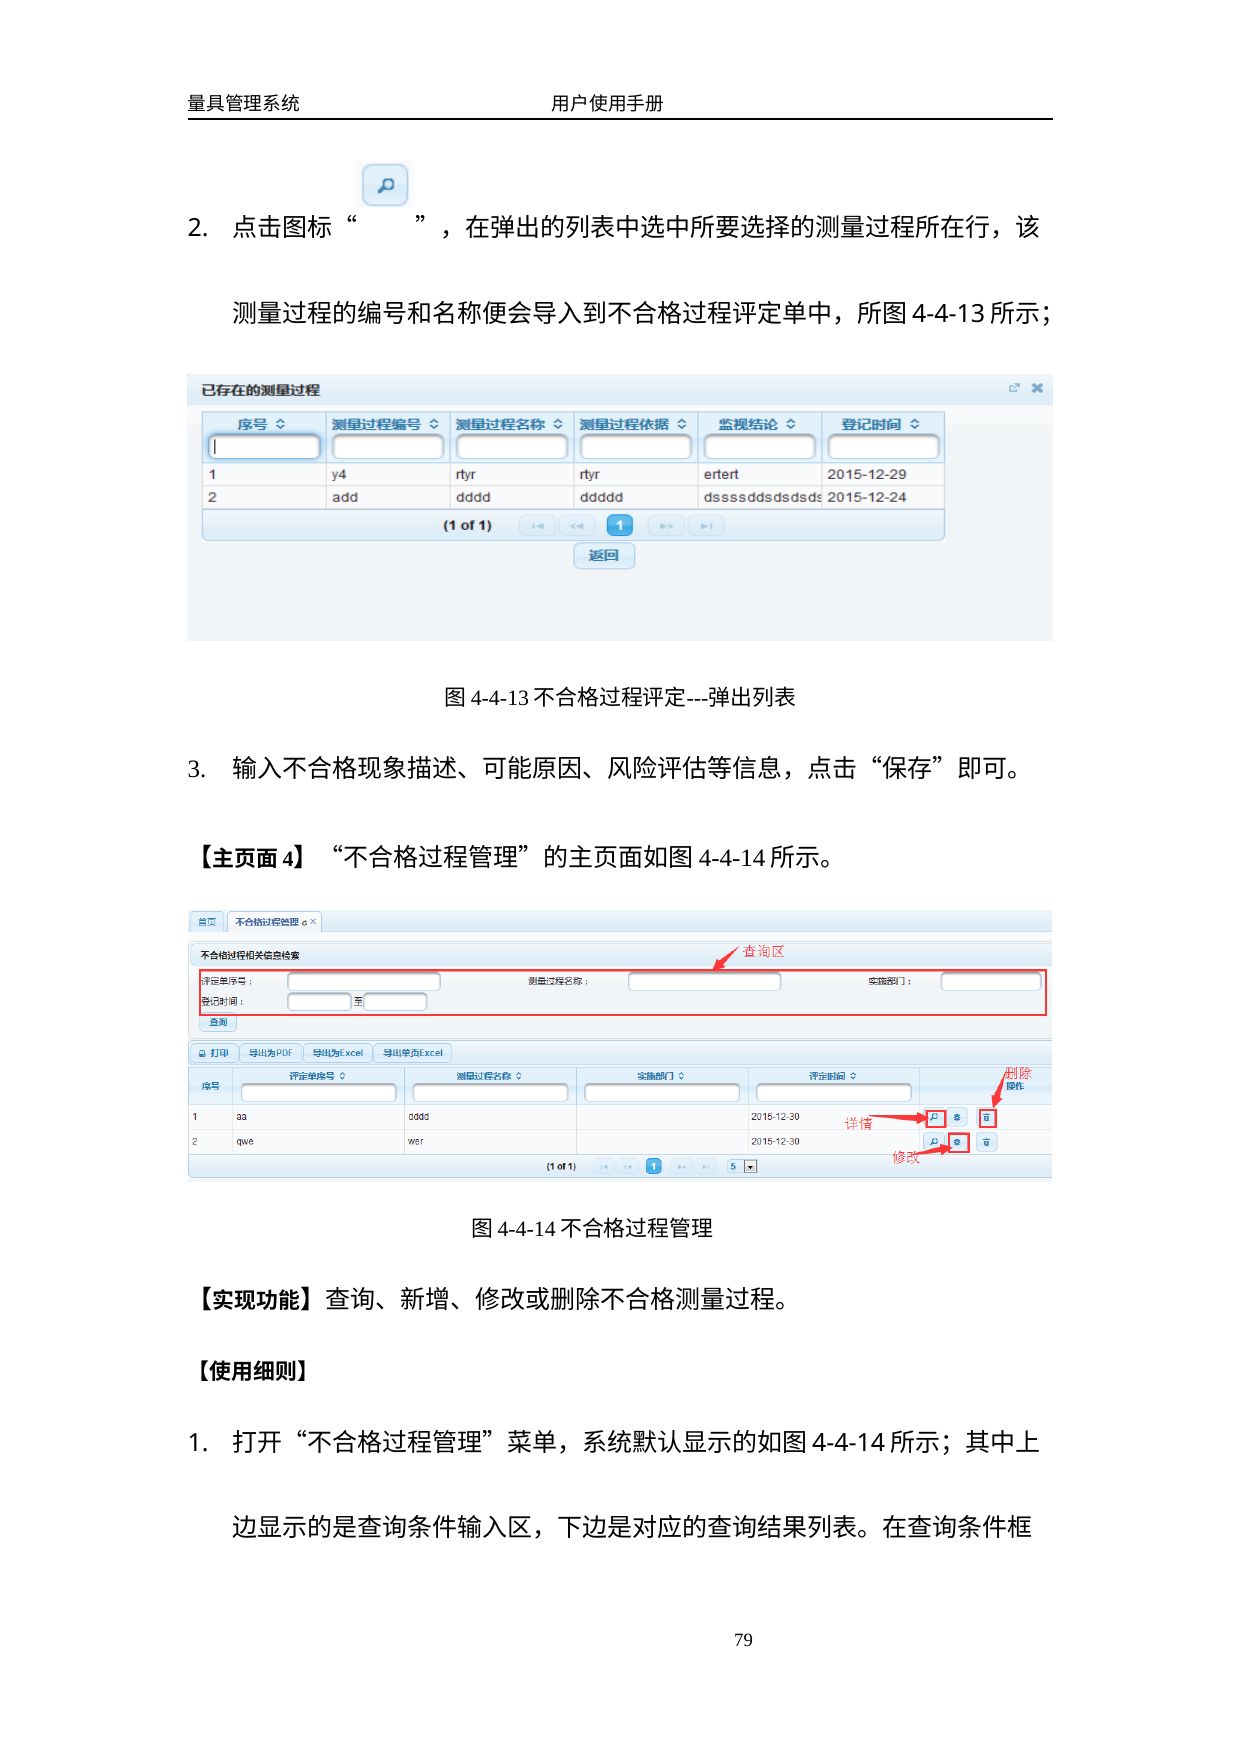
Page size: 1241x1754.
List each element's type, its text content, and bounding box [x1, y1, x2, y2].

picture [188, 910, 1052, 1182]
text 【主页面4】“不合格过程管理”的主页面如图4-4-14所示。 [187, 823, 1053, 888]
text 图4-4-13不合格过程评定---弹出列表 [187, 680, 1053, 712]
picture [187, 374, 1053, 641]
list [187, 1408, 1053, 1558]
list 点击图标“”，在弹出的列表中选中所要选择的测量过程所在行，该测量过程的编号和名称便会导入到不合格过程评定单中，所图4-4-13所示； [187, 162, 1053, 344]
text 图4-4-14不合格过程管理 [131, 1211, 1053, 1243]
list 输入不合格现象描述、可能原因、风险评估等信息，点击“保存”即可。 [187, 734, 1053, 799]
text 【实现功能】查询、新增、修改或删除不合格测量过程。 [187, 1265, 1053, 1330]
text 【使用细则】 [187, 1354, 1053, 1386]
picture [356, 161, 415, 208]
